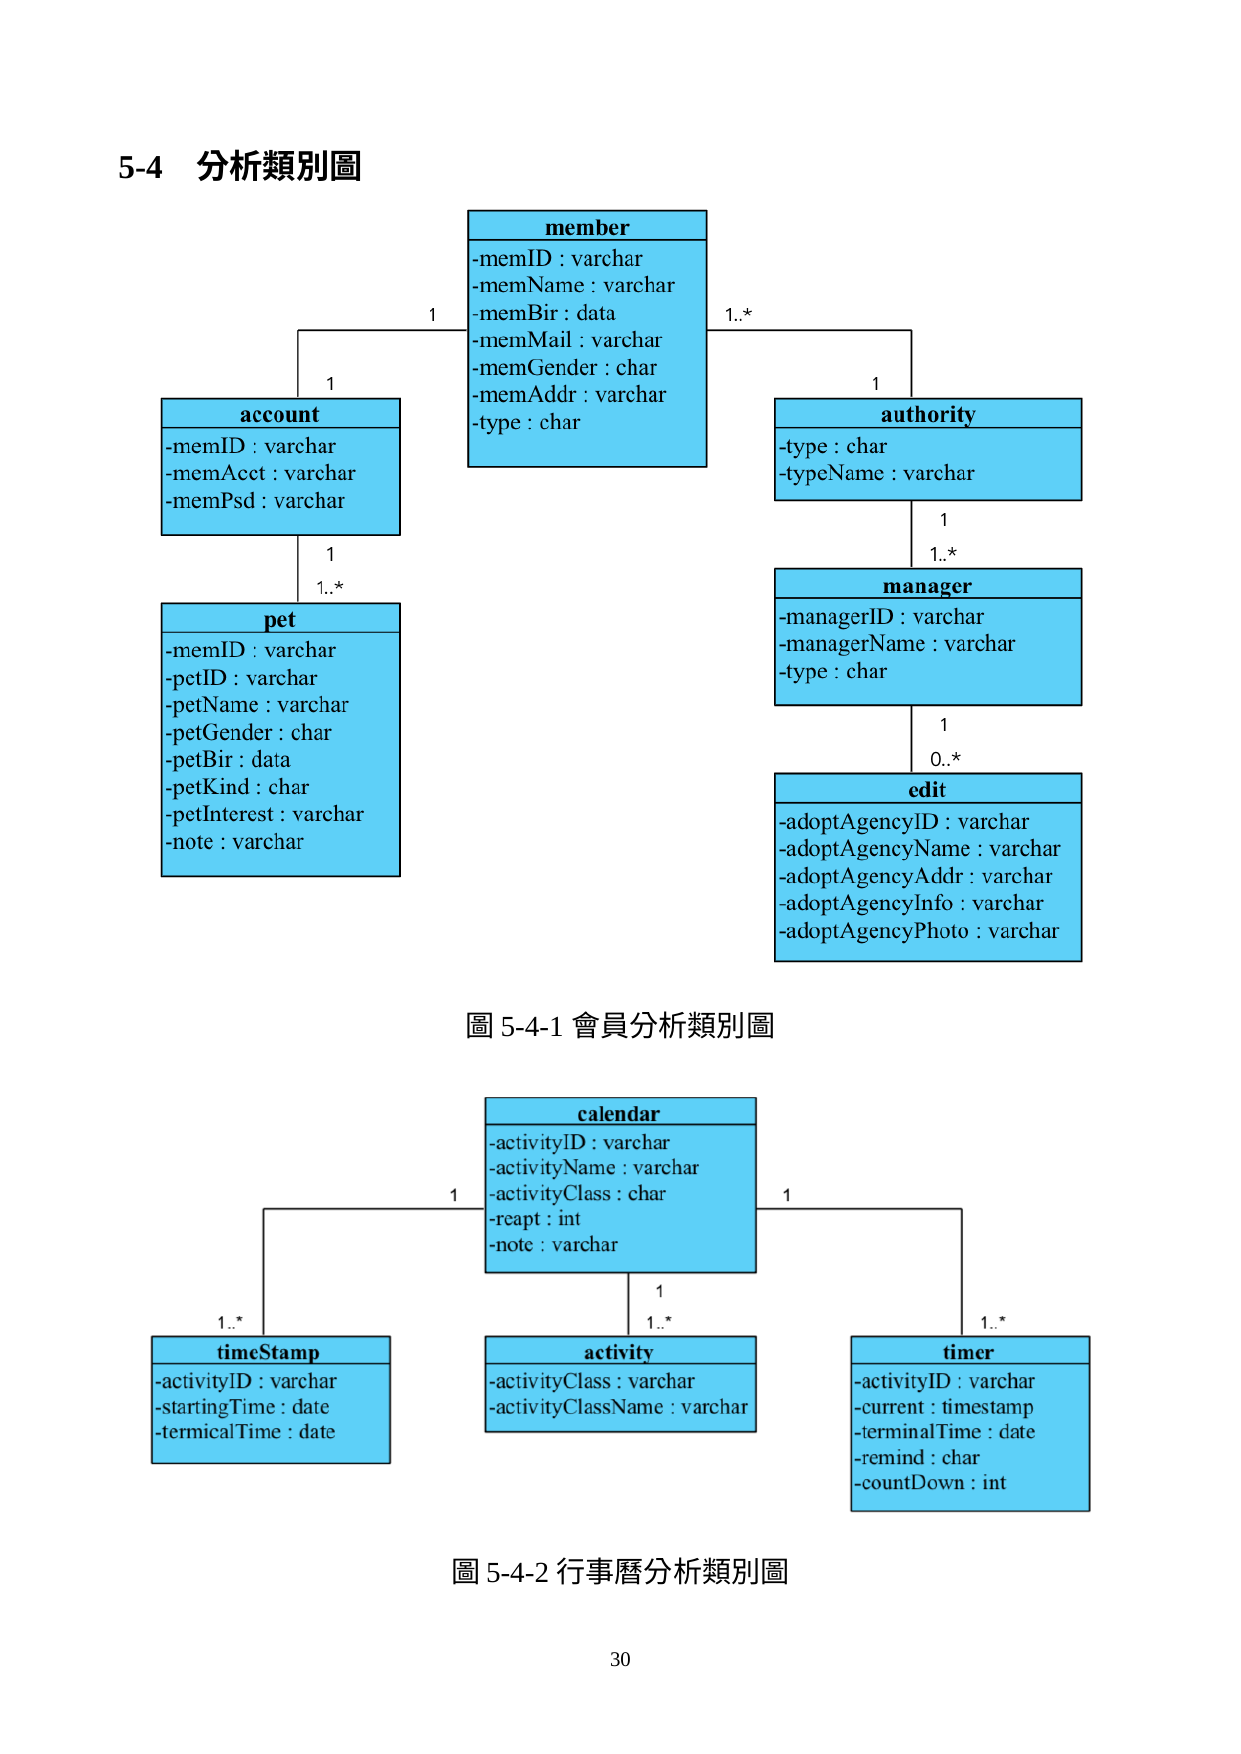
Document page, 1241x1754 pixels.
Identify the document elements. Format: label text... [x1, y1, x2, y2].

text 圖5-4-1 會員分析類別圖 [118, 989, 1122, 1048]
text 5-4 分析類別圖 [118, 127, 1122, 202]
picture [137, 1085, 1103, 1523]
picture [144, 202, 1096, 973]
text 圖5-4-2 行事曆分析類別圖 [118, 1535, 1122, 1594]
